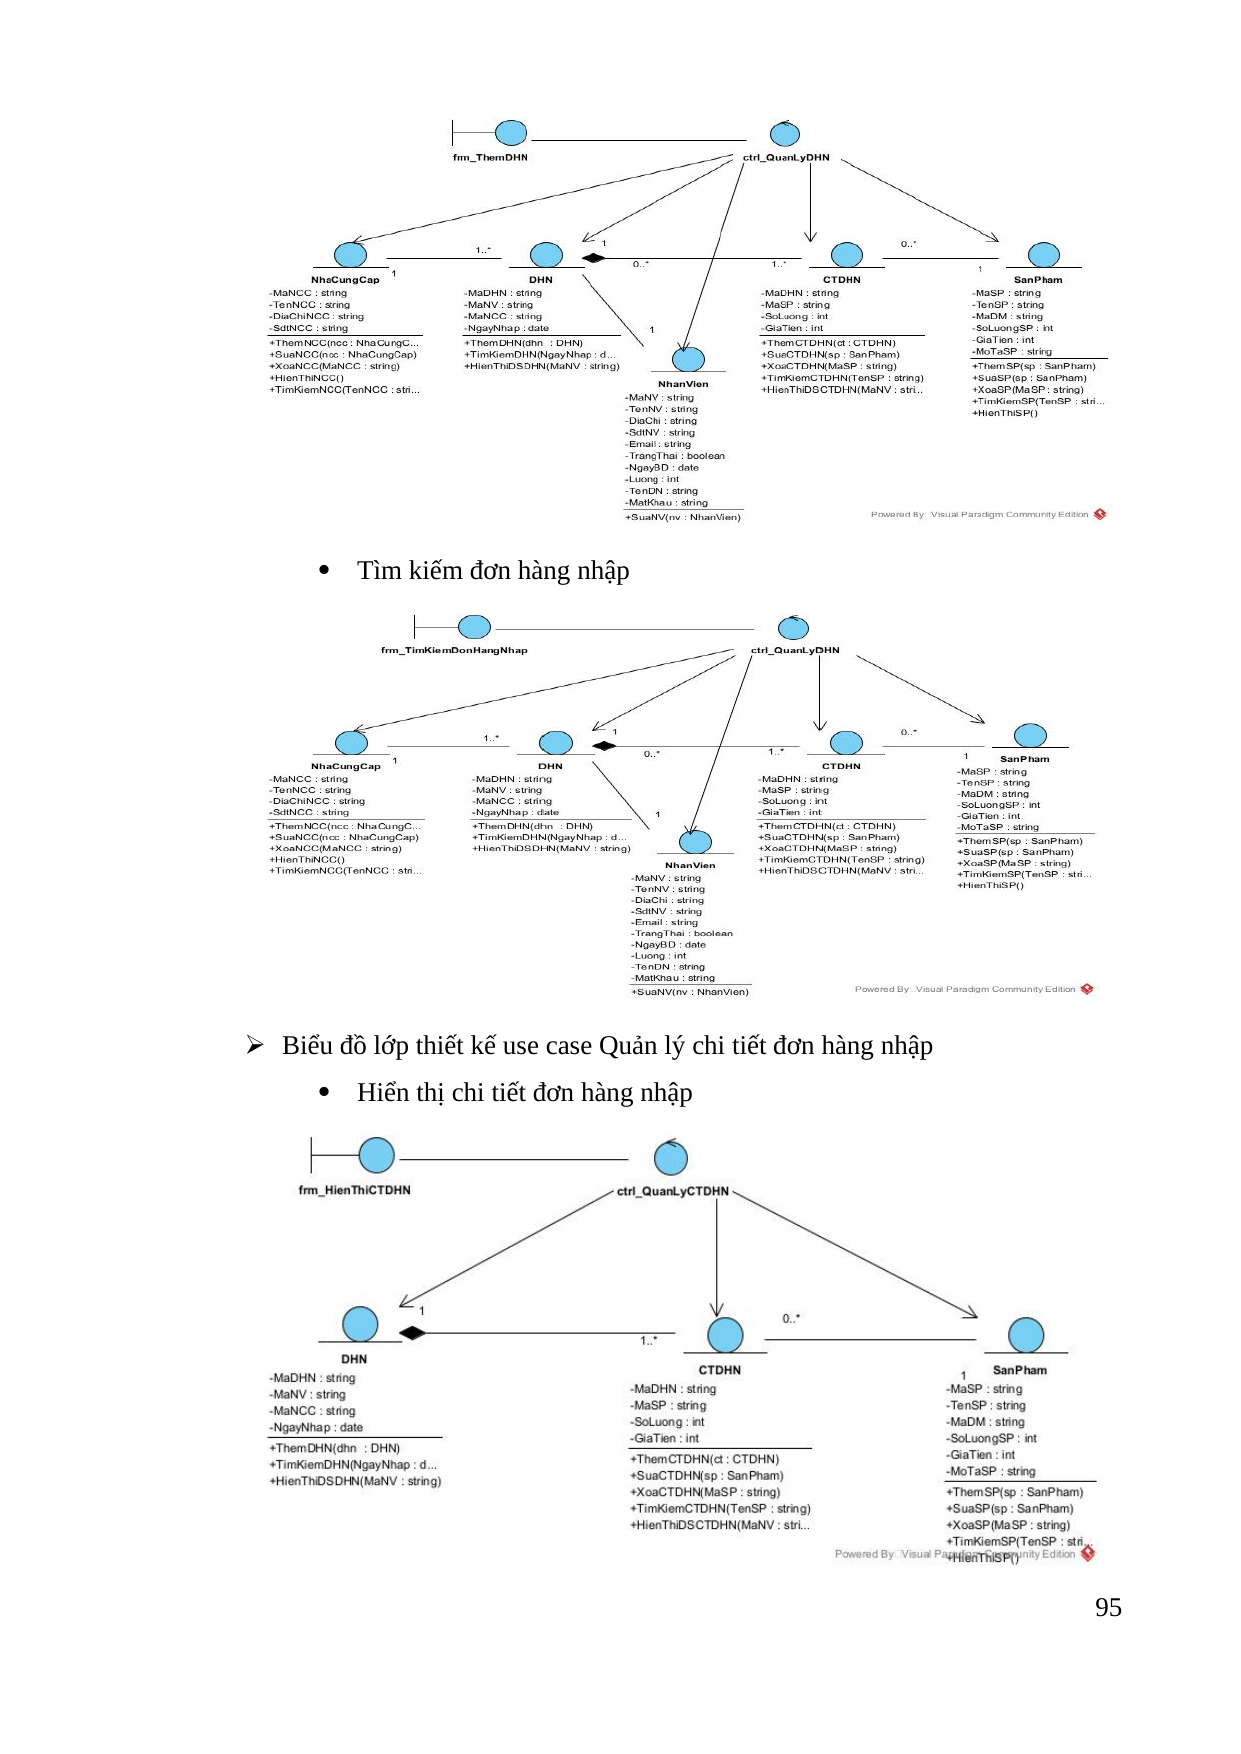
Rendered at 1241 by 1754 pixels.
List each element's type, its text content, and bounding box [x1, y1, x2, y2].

picture [265, 1135, 1101, 1572]
picture [265, 613, 1100, 1001]
list Hiển thị chi tiết đơn hàng nhập [319, 1076, 1122, 1107]
picture [265, 118, 1111, 527]
list Tìm kiếm đơn hàng nhập [319, 554, 1122, 585]
list Biểu đồ lớp thiết kế use case Quản lý chi tiết đơn hàng nhập [244, 1029, 1122, 1060]
